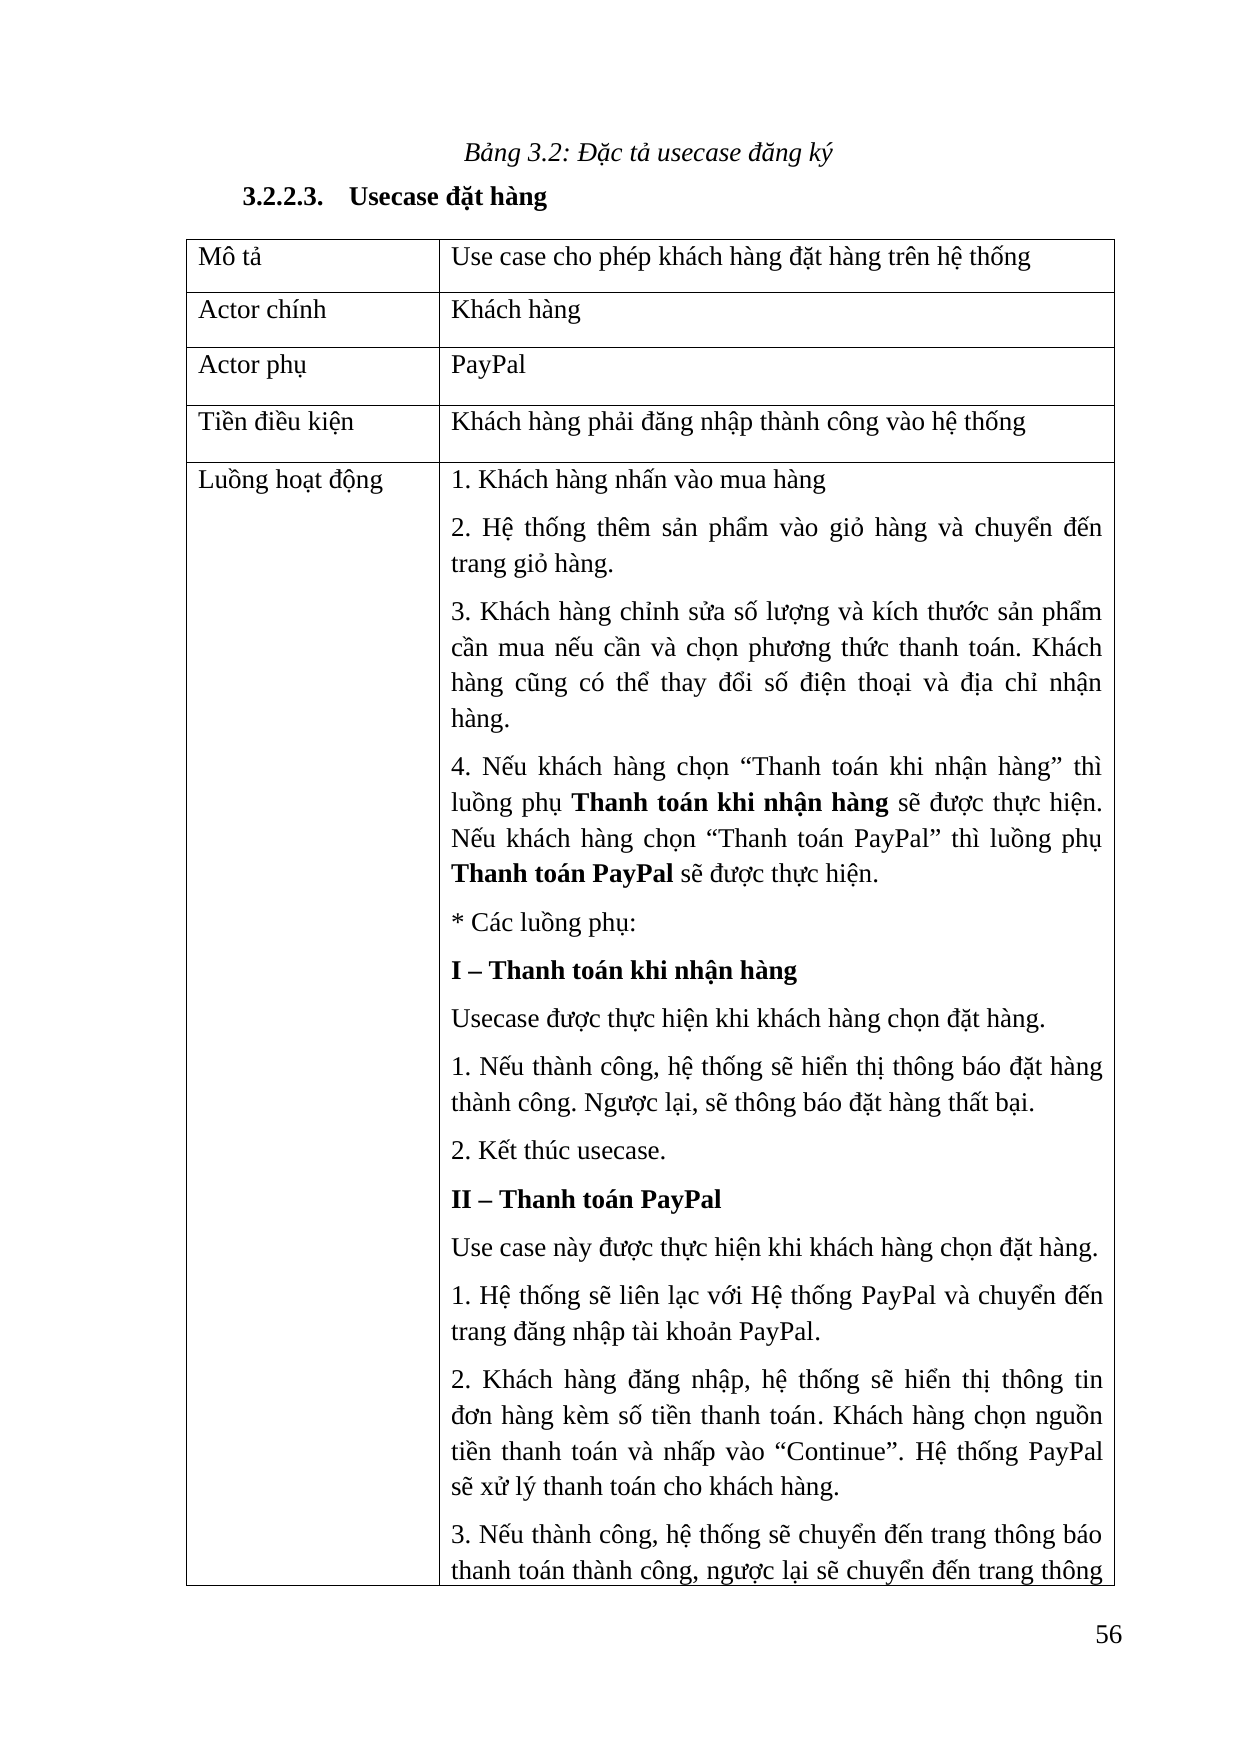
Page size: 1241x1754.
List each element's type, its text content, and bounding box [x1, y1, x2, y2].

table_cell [440, 463, 1114, 1585]
table_cell Khách hàng [440, 293, 1114, 347]
table_cell Tiền điều kiện [187, 406, 439, 462]
table_cell PayPal [440, 348, 1114, 404]
table_cell Khách hàng phải đăng nhập thành công vào hệ thống [440, 406, 1114, 462]
subtitle Usecase đặt hàng [242, 180, 1122, 211]
text Bảng 3.2: Đặc tả usecase đăng ký [177, 136, 1122, 167]
table_header Use case cho phép khách hàng đặt hàng trên hệ thống [440, 240, 1114, 292]
table_cell Actor phụ [187, 348, 439, 404]
table_cell Luồng hoạt động [187, 463, 439, 1585]
table_cell Actor chính [187, 293, 439, 347]
table_header Mô tả [187, 240, 439, 292]
